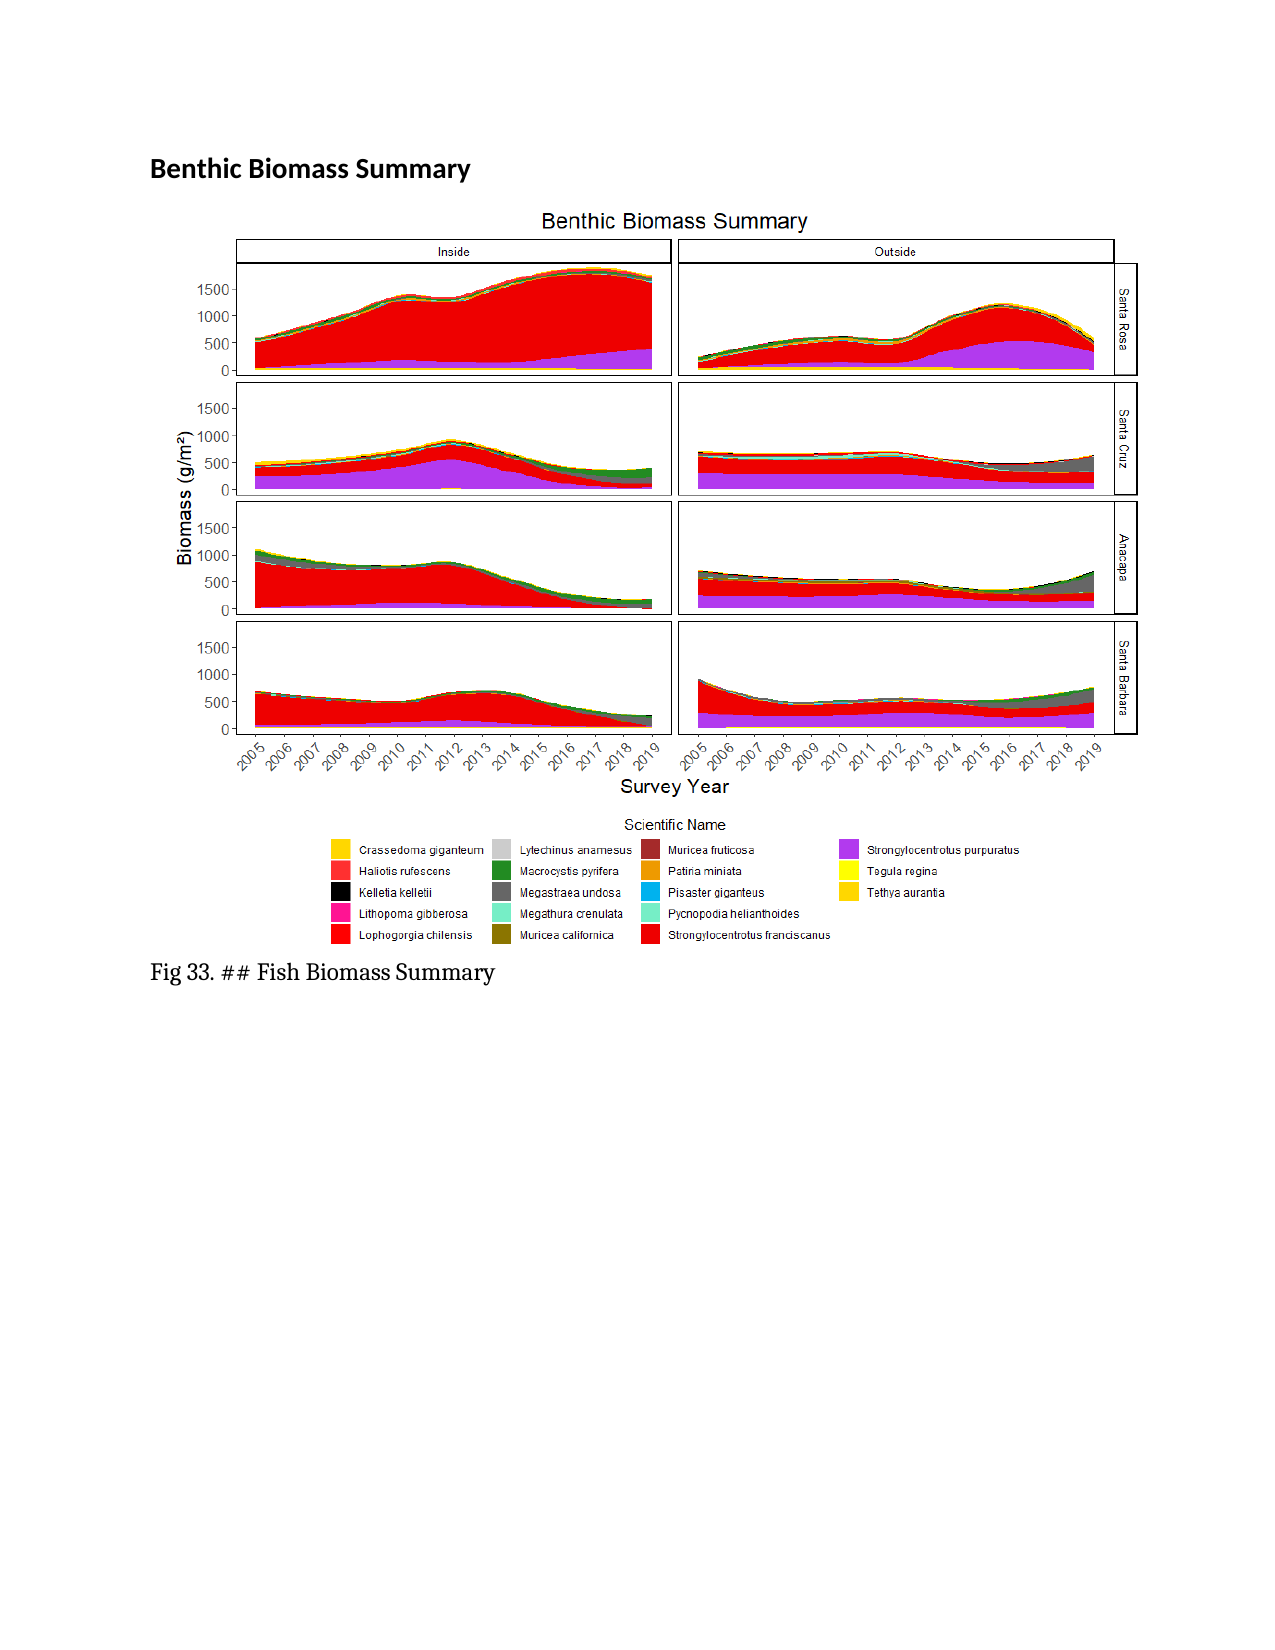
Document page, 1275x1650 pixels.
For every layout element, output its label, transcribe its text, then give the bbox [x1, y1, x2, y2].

subtitle Benthic Biomass Summary [150, 150, 1125, 186]
picture [168, 204, 1144, 958]
